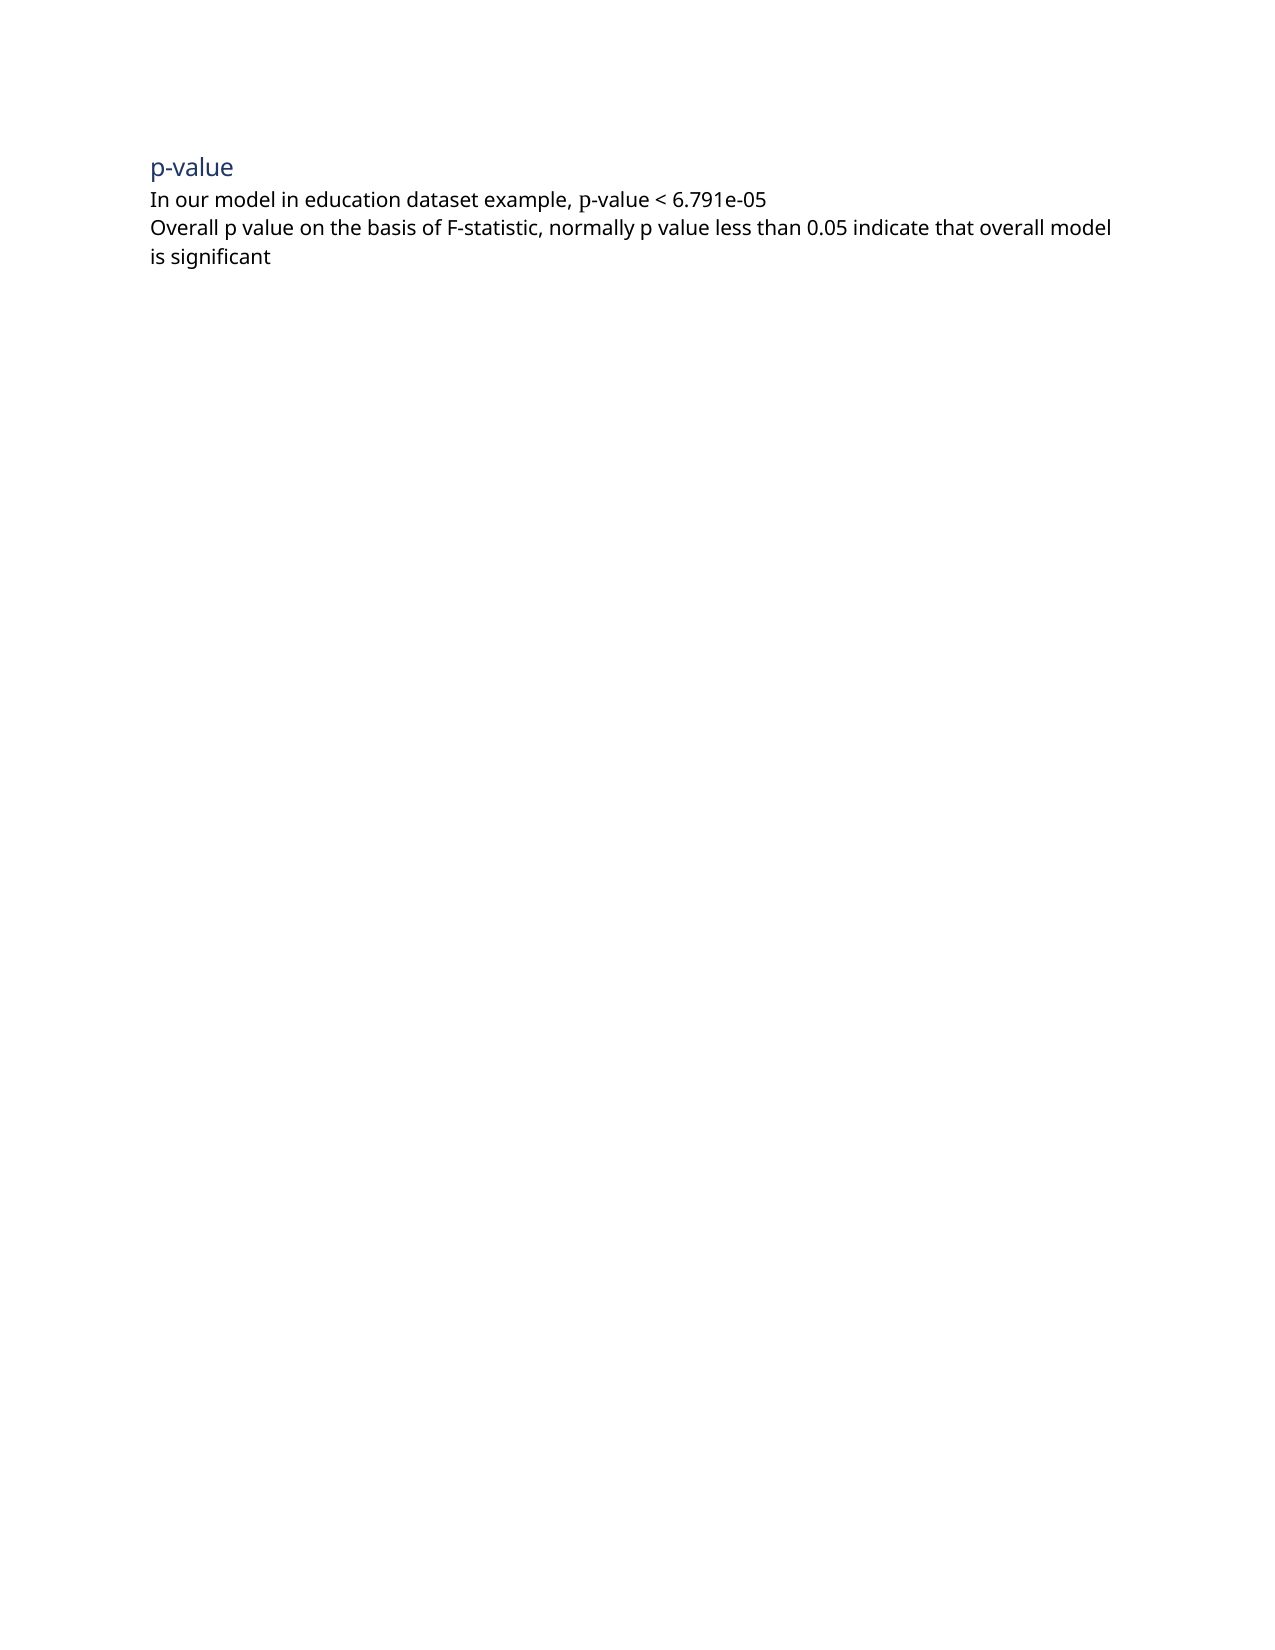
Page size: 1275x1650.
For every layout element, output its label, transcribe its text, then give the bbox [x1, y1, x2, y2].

text Overall p value on the basis of F-statistic, normally p value less than 0.05 indicate that overall model is significant [150, 213, 1125, 270]
subtitle p-value [150, 150, 1125, 184]
text In our model in education dataset example, p-value < 6.791e-05 [150, 184, 1125, 213]
